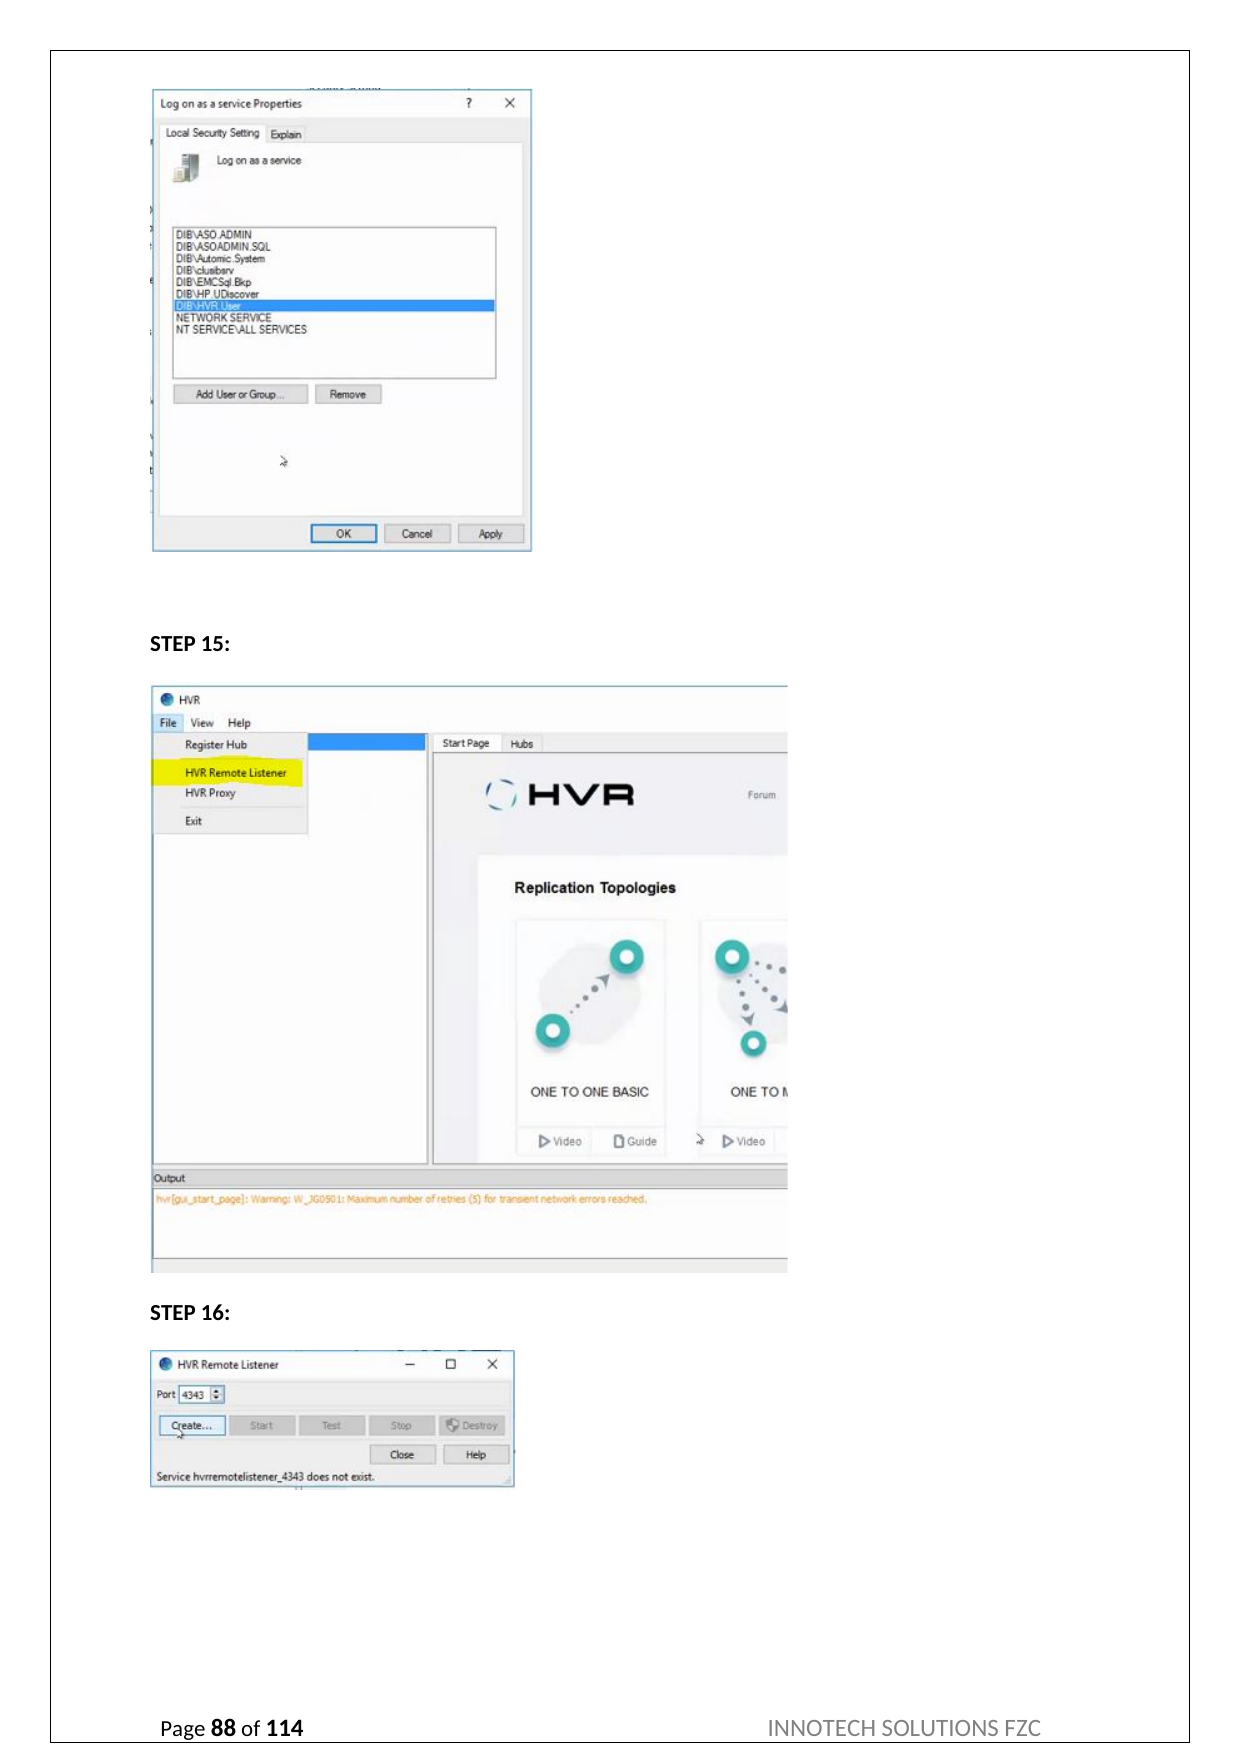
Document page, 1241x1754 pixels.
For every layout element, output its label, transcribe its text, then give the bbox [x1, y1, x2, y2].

picture [150, 1350, 516, 1490]
text STEP 15: [150, 629, 1152, 657]
picture [150, 88, 533, 552]
picture [150, 682, 788, 1273]
text STEP 16: [150, 1298, 1152, 1326]
